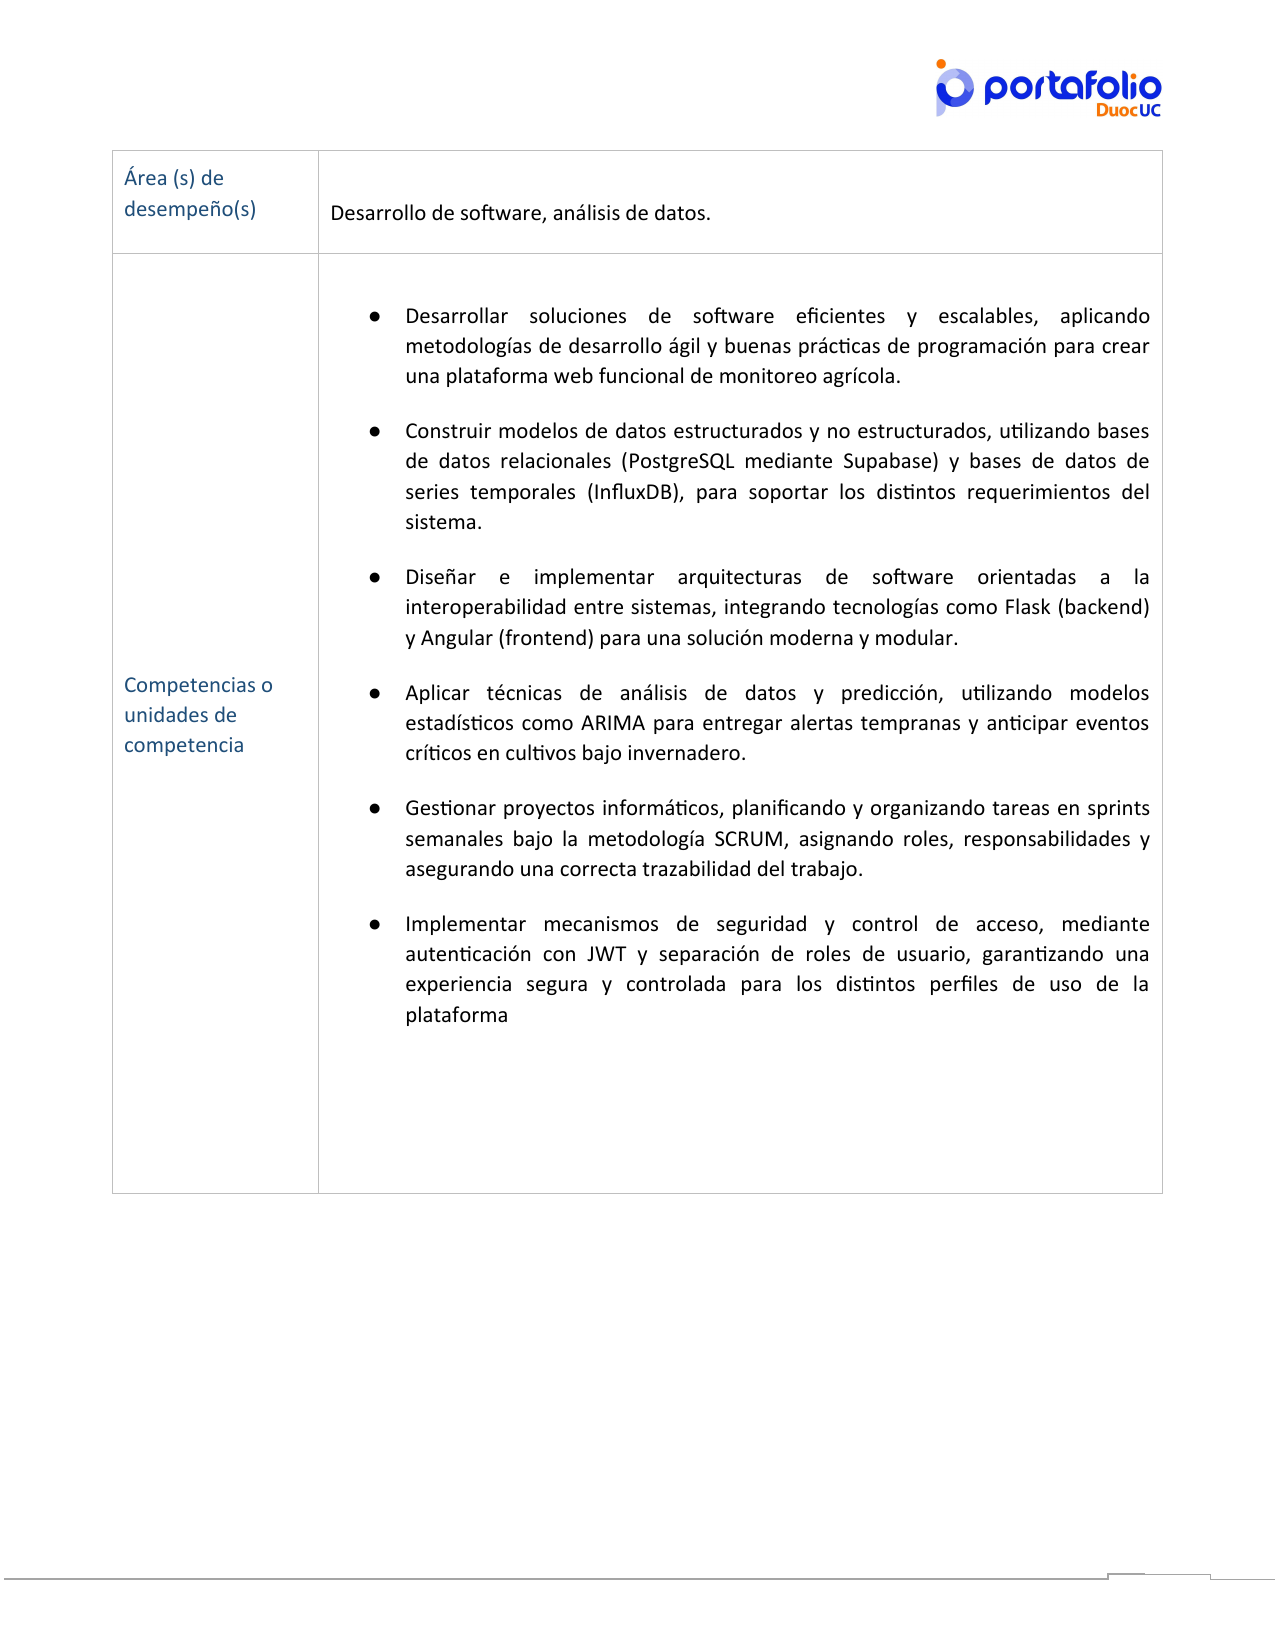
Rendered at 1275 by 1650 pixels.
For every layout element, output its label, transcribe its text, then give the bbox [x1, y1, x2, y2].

table_cell Desarrollo de software, análisis de datos. [319, 151, 1162, 253]
picture [935, 59, 1163, 118]
table_cell Desarrollar soluciones de software eficientes y escalables, aplicando metodologías de desarrollo ágil y buenas prácticas de programación para crear una plataforma web funcional de monitoreo agrícola. Construir modelos de datos estructurados y no estructurados, utilizando bases de datos relacionales (PostgreSQL mediante Supabase) y bases de datos de series temporales (InfluxDB), para soportar los distintos requerimientos del sistema. Diseñar e implementar arquitecturas de software orientadas a la interoperabilidad entre sistemas, integrando tecnologías como Flask (backend) y Angular (frontend) para una solución moderna y modular. Aplicar técnicas de análisis de datos y predicción, utilizando modelos estadísticos como ARIMA para entregar alertas tempranas y anticipar eventos críticos en cultivos bajo invernadero. Gestionar proyectos informáticos, planificando y organizando tareas en sprints semanales bajo la metodología SCRUM, asignando roles, responsabilidades y asegurando una correcta trazabilidad del trabajo. Implementar mecanismos de seguridad y control de acceso, mediante autenticación con JWT y separación de roles de usuario, garantizando una experiencia segura y controlada para los distintos perfiles de uso de la plataforma [319, 254, 1162, 1193]
table_cell Área (s) de desempeño(s) [113, 151, 318, 253]
table_cell Competencias o unidades de competencia [113, 254, 318, 1193]
